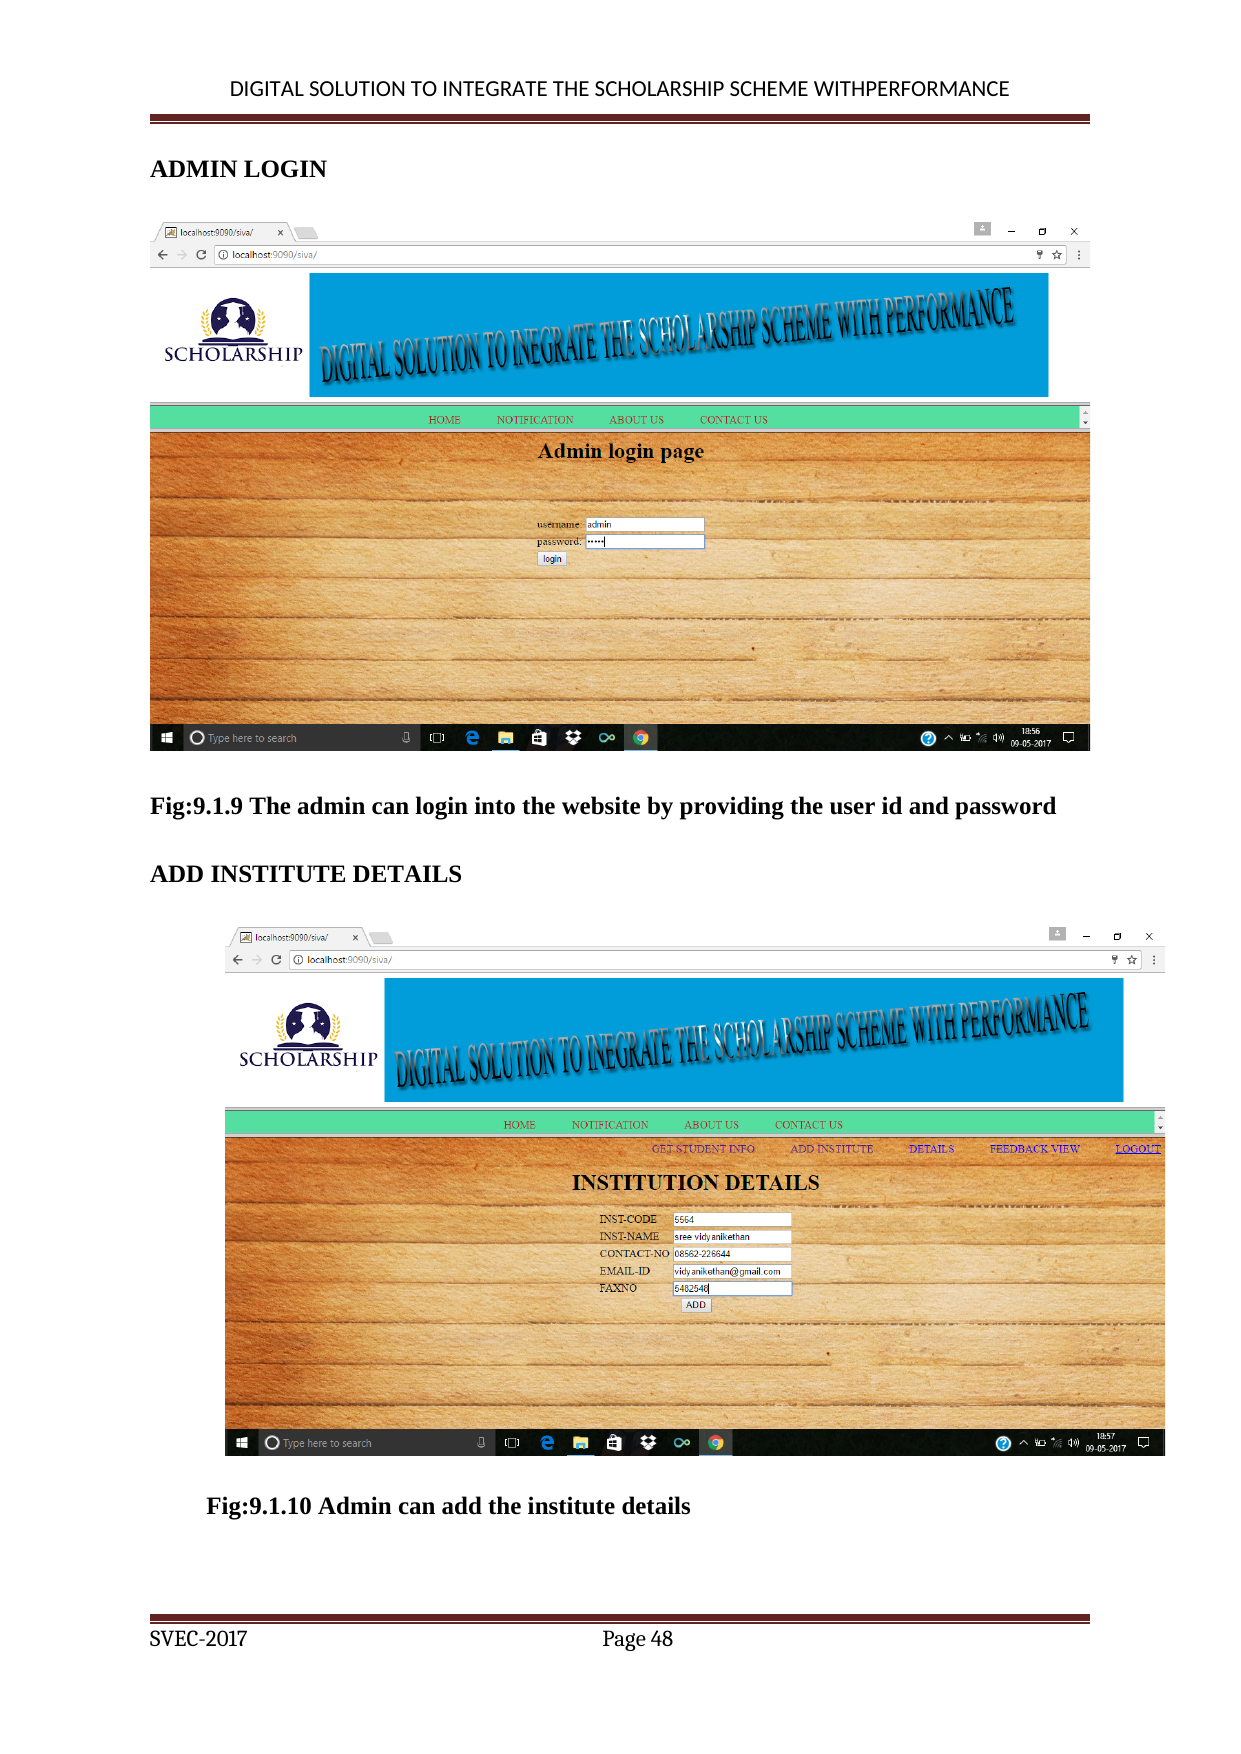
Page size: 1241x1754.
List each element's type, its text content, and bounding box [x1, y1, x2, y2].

subtitle ADD INSTITUTE DETAILS [150, 859, 1090, 888]
picture [225, 927, 1166, 1456]
text Fig:9.1.10 Admin can add the institute details [150, 1491, 1090, 1519]
subtitle Fig:9.1.9 The admin can login into the website by providing the user id and password [150, 791, 1090, 820]
picture [150, 222, 1091, 751]
subtitle ADMIN LOGIN [150, 154, 1090, 183]
